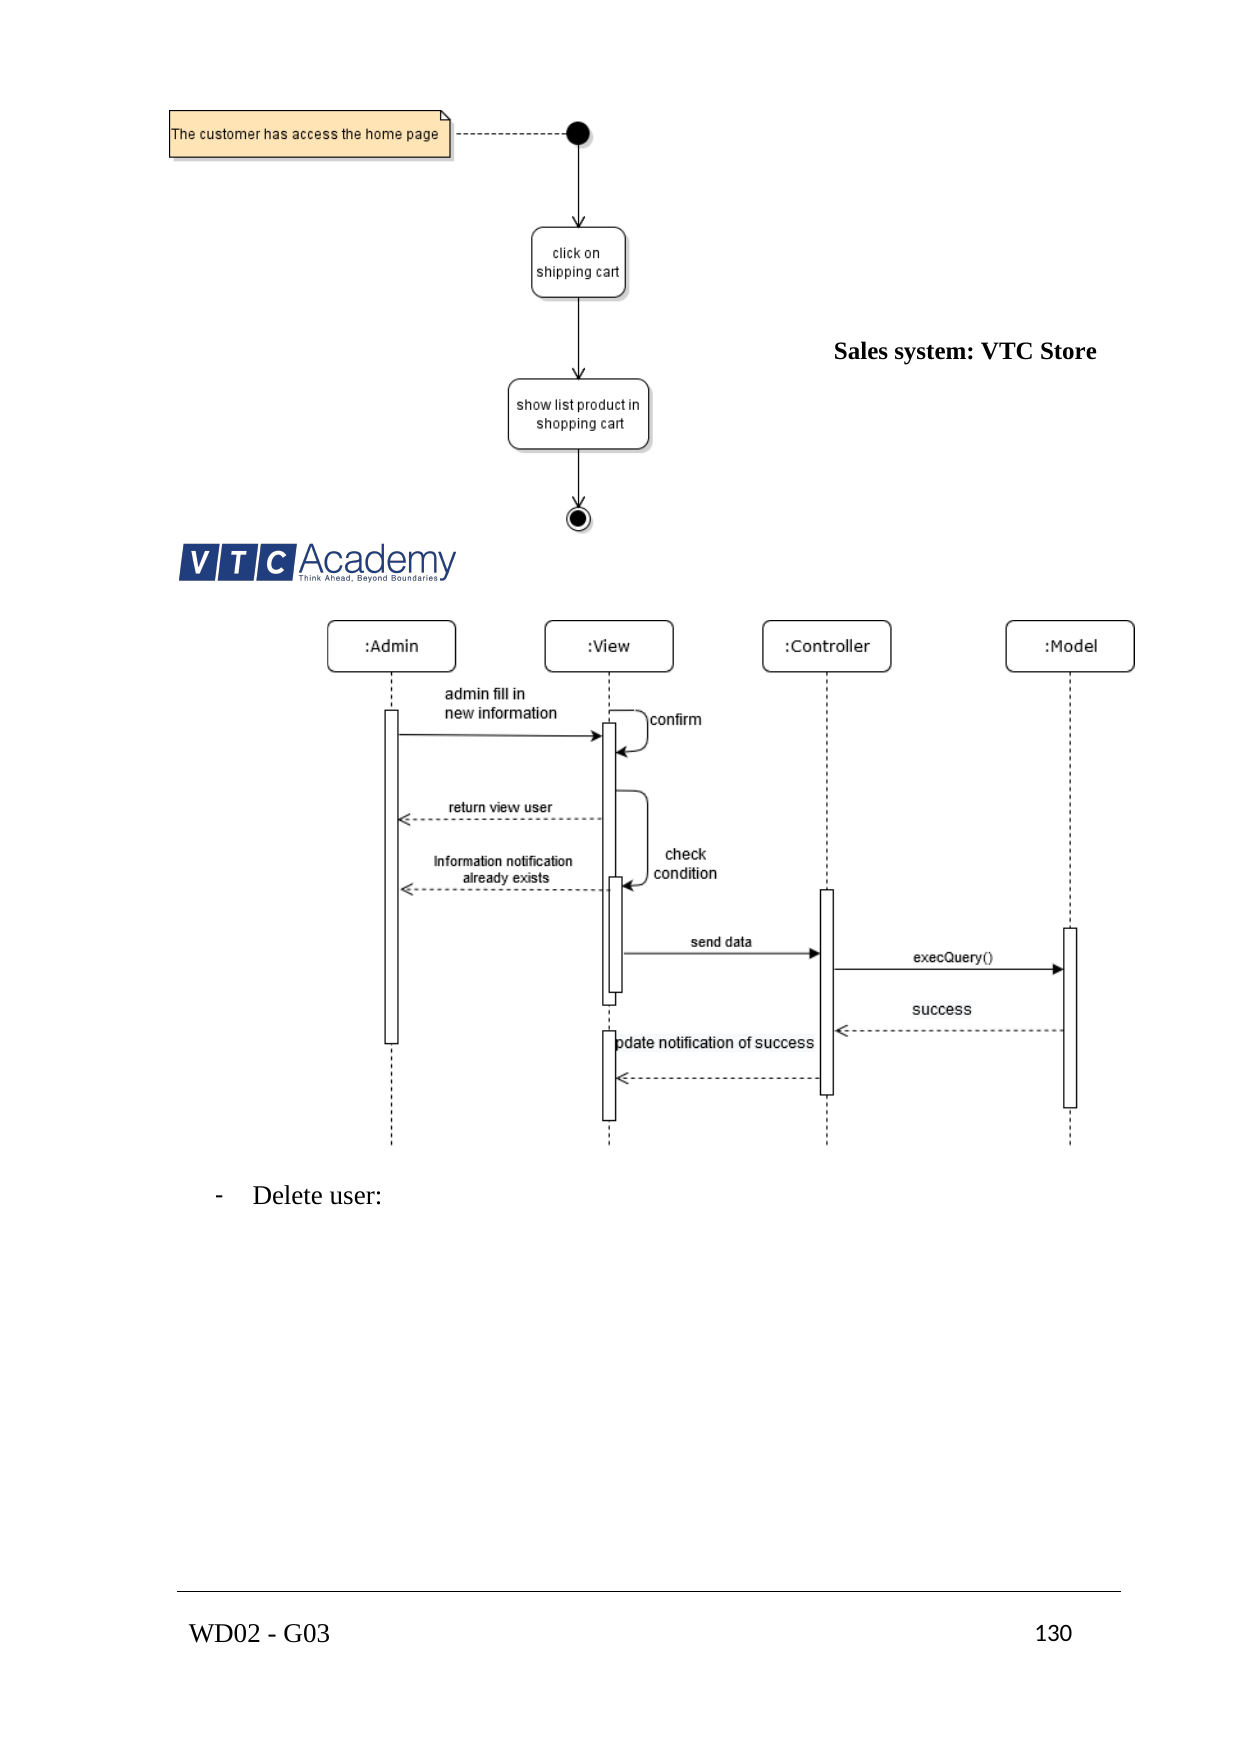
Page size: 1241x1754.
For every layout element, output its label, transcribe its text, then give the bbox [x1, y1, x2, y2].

list Delete user: [215, 1178, 1122, 1211]
picture [169, 110, 654, 591]
picture [327, 620, 1135, 1147]
